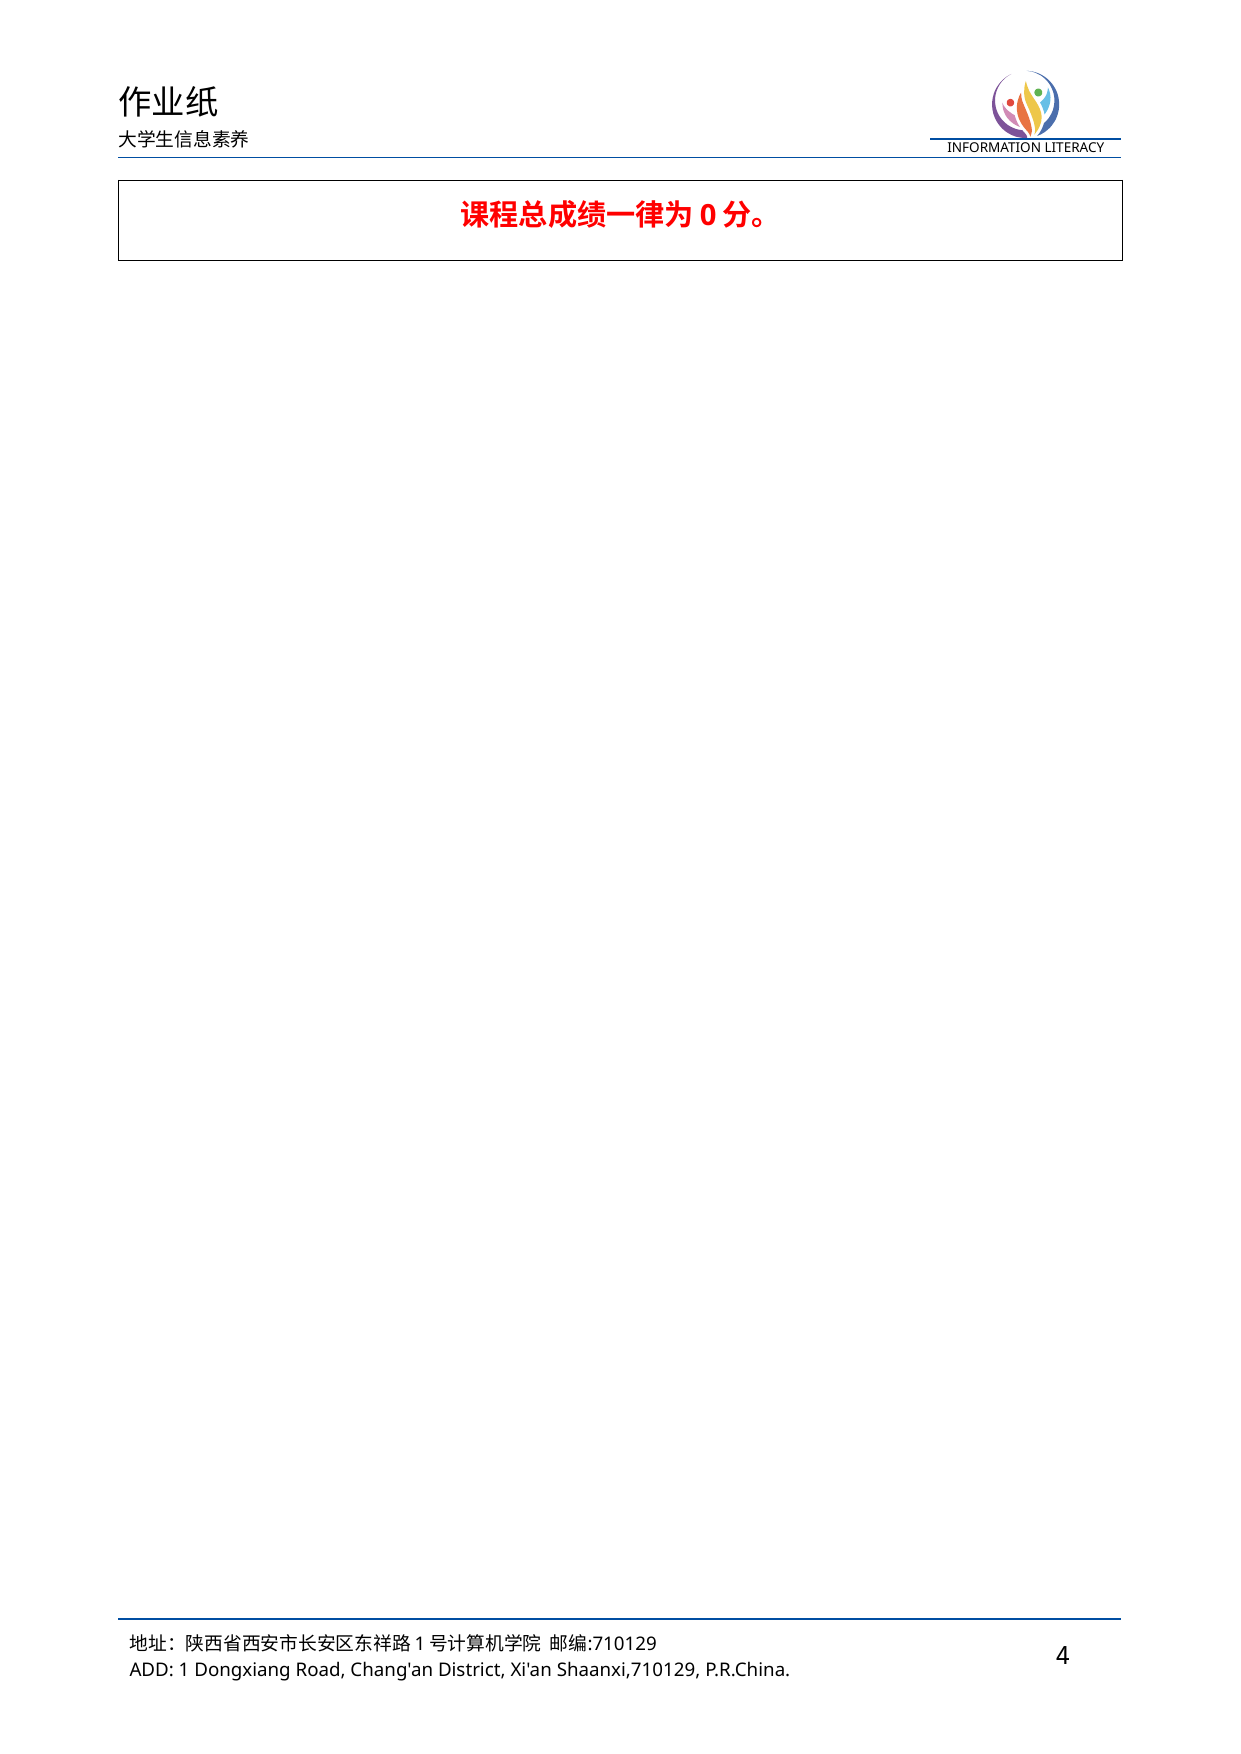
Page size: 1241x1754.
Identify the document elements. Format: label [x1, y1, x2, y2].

table_cell [119, 181, 1122, 260]
